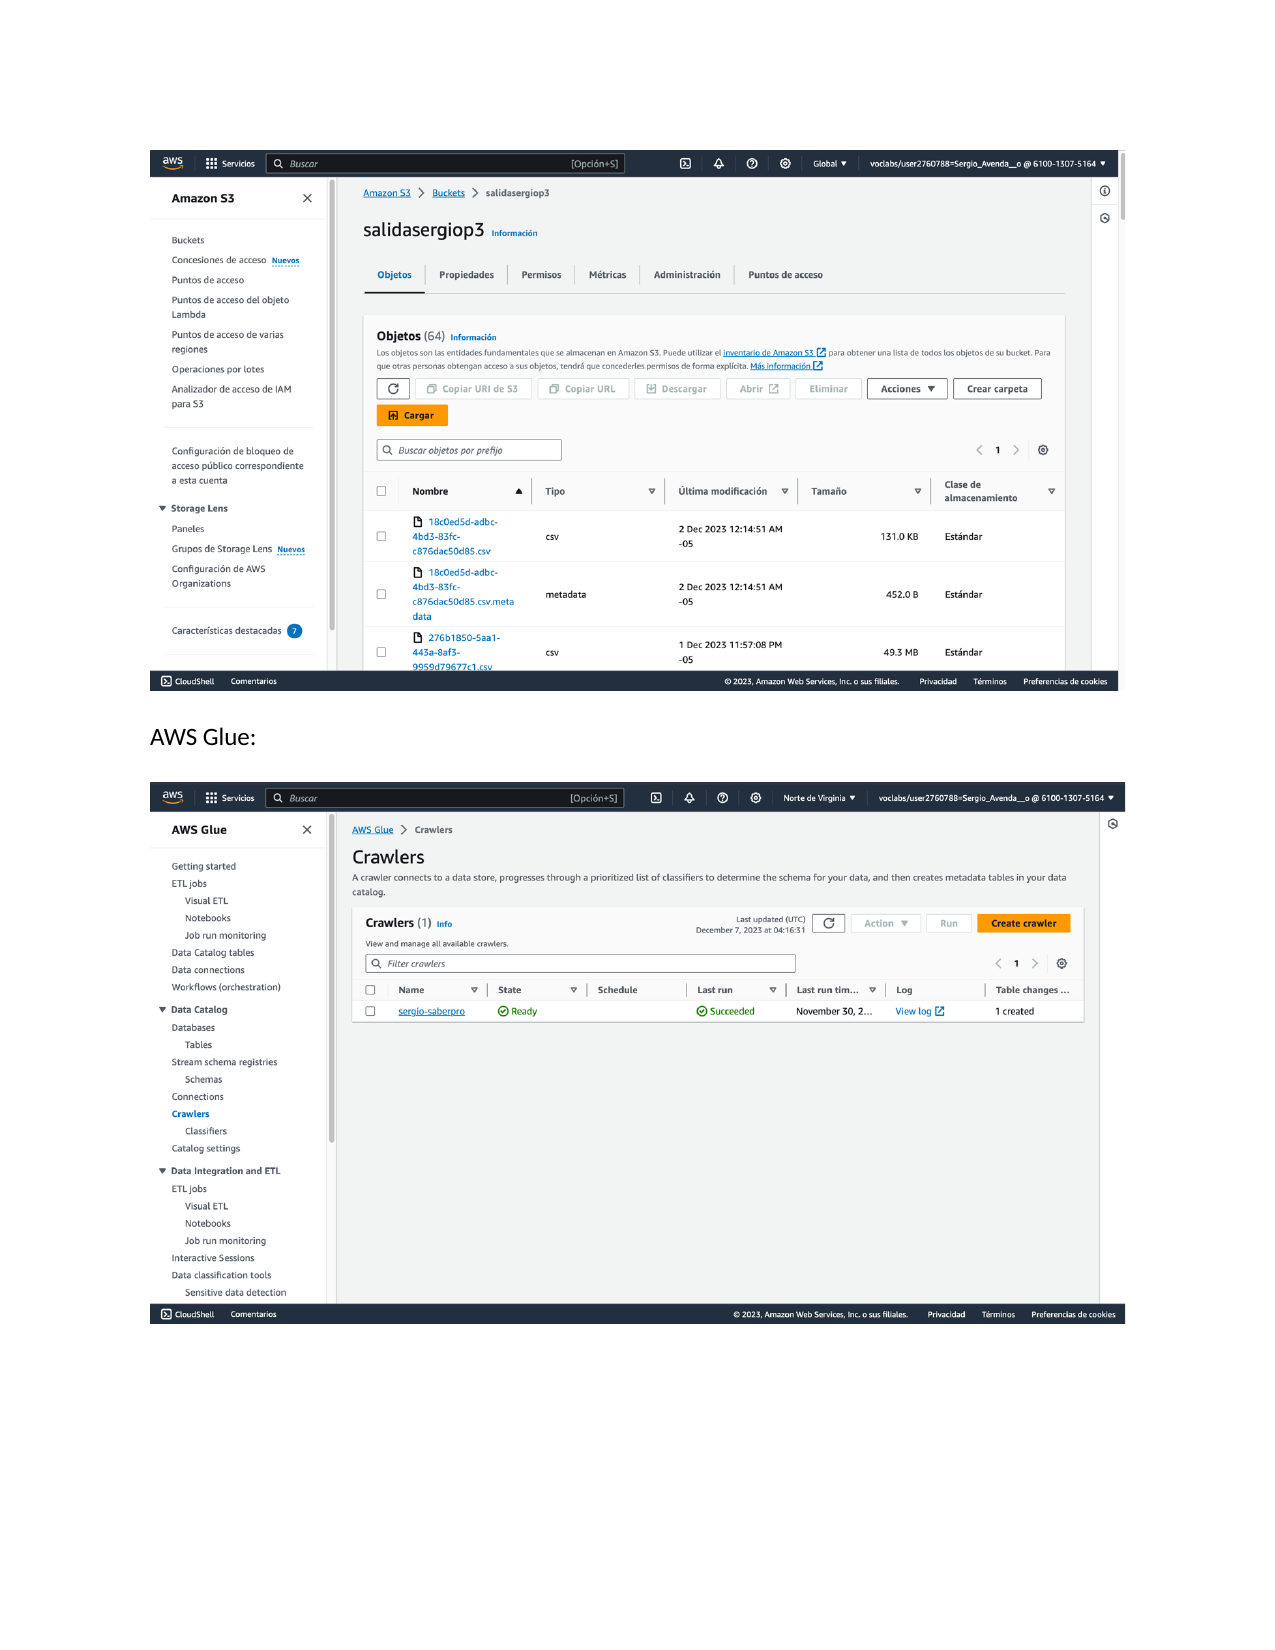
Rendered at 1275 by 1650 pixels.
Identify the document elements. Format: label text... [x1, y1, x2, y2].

picture [150, 150, 1125, 691]
picture [150, 782, 1125, 1324]
text AWS Glue: [150, 722, 1125, 782]
